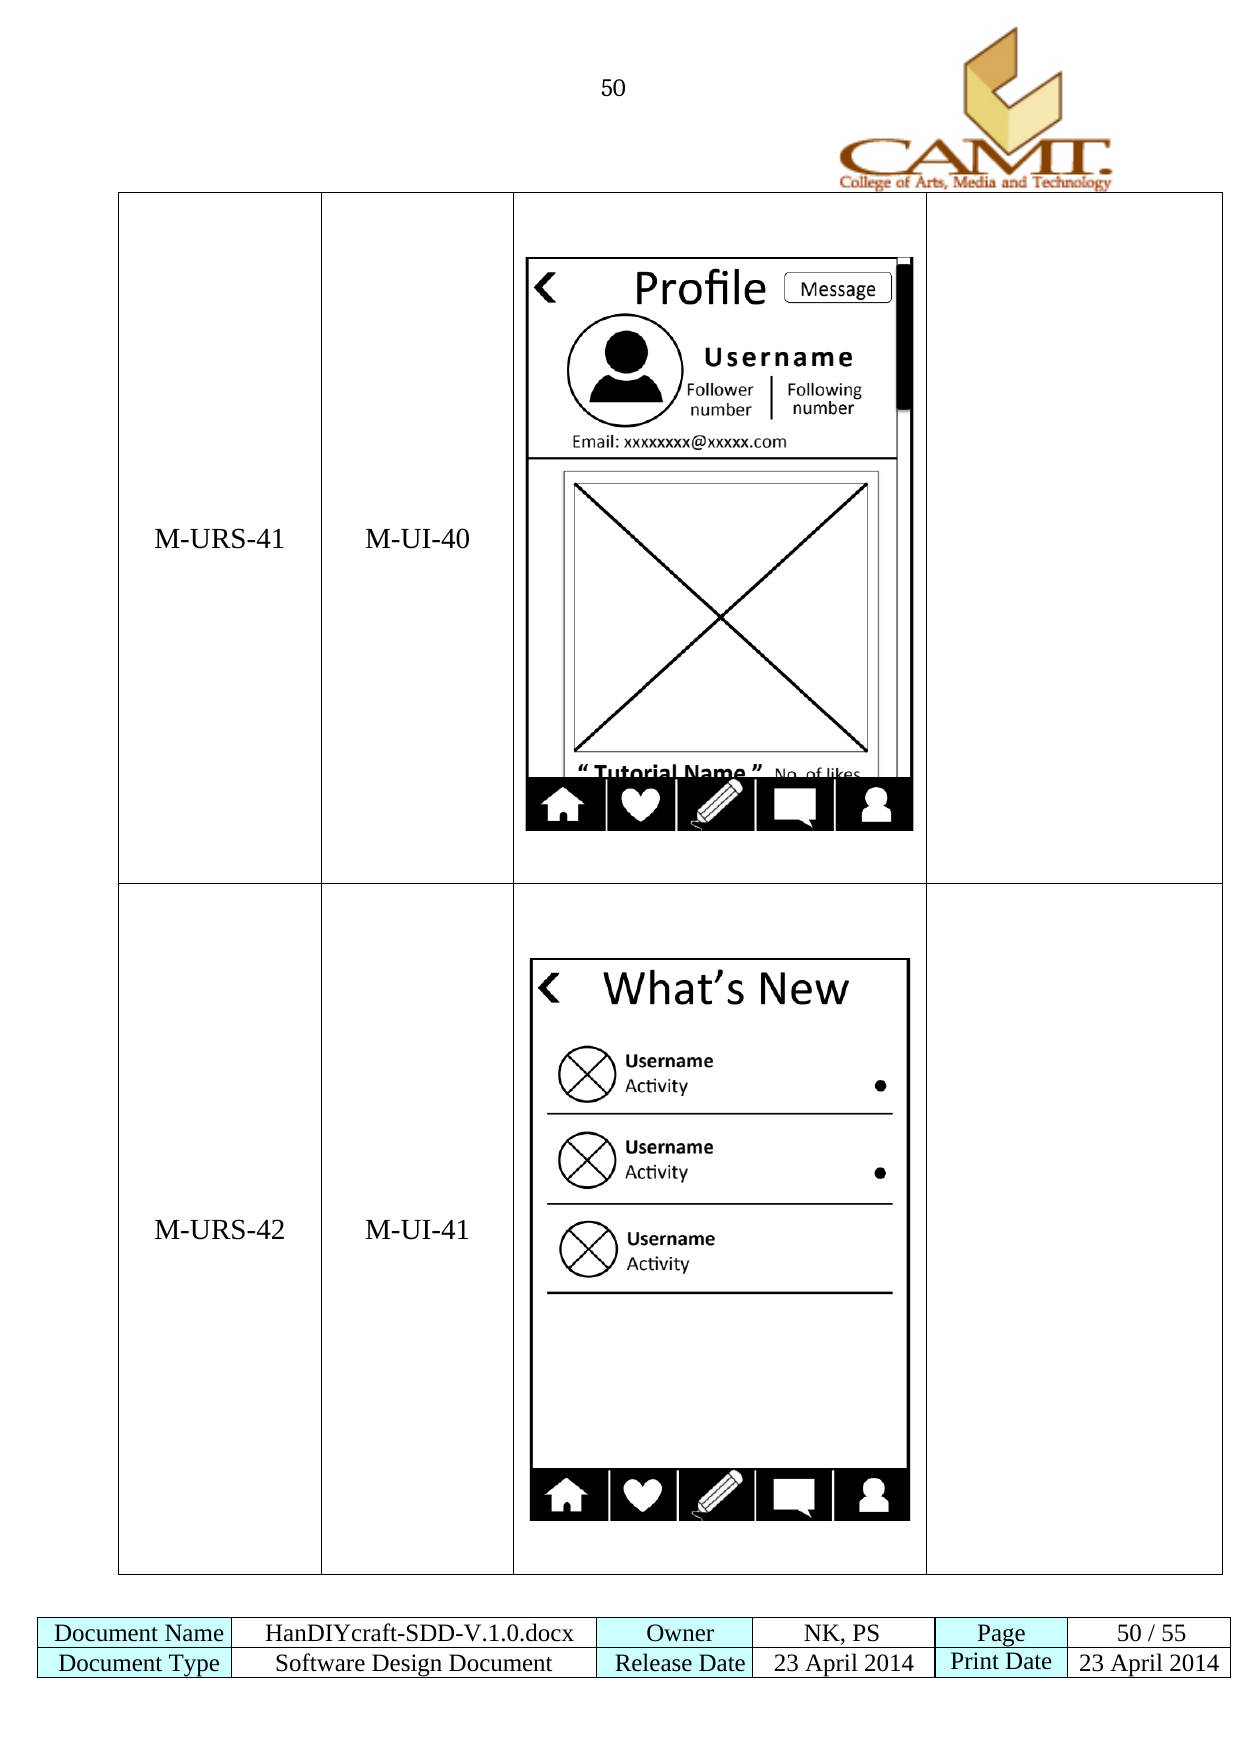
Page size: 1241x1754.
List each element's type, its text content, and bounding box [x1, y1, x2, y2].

table_cell [927, 193, 1222, 883]
table_cell [514, 884, 926, 1574]
table_cell [927, 884, 1222, 1574]
table_cell M-URS-42 [119, 884, 321, 1574]
table_cell [514, 193, 926, 883]
table_cell M-UI-41 [322, 884, 513, 1574]
table_cell M-UI-40 [322, 193, 513, 883]
table_cell M-URS-41 [119, 193, 321, 883]
picture [755, 18, 1221, 192]
